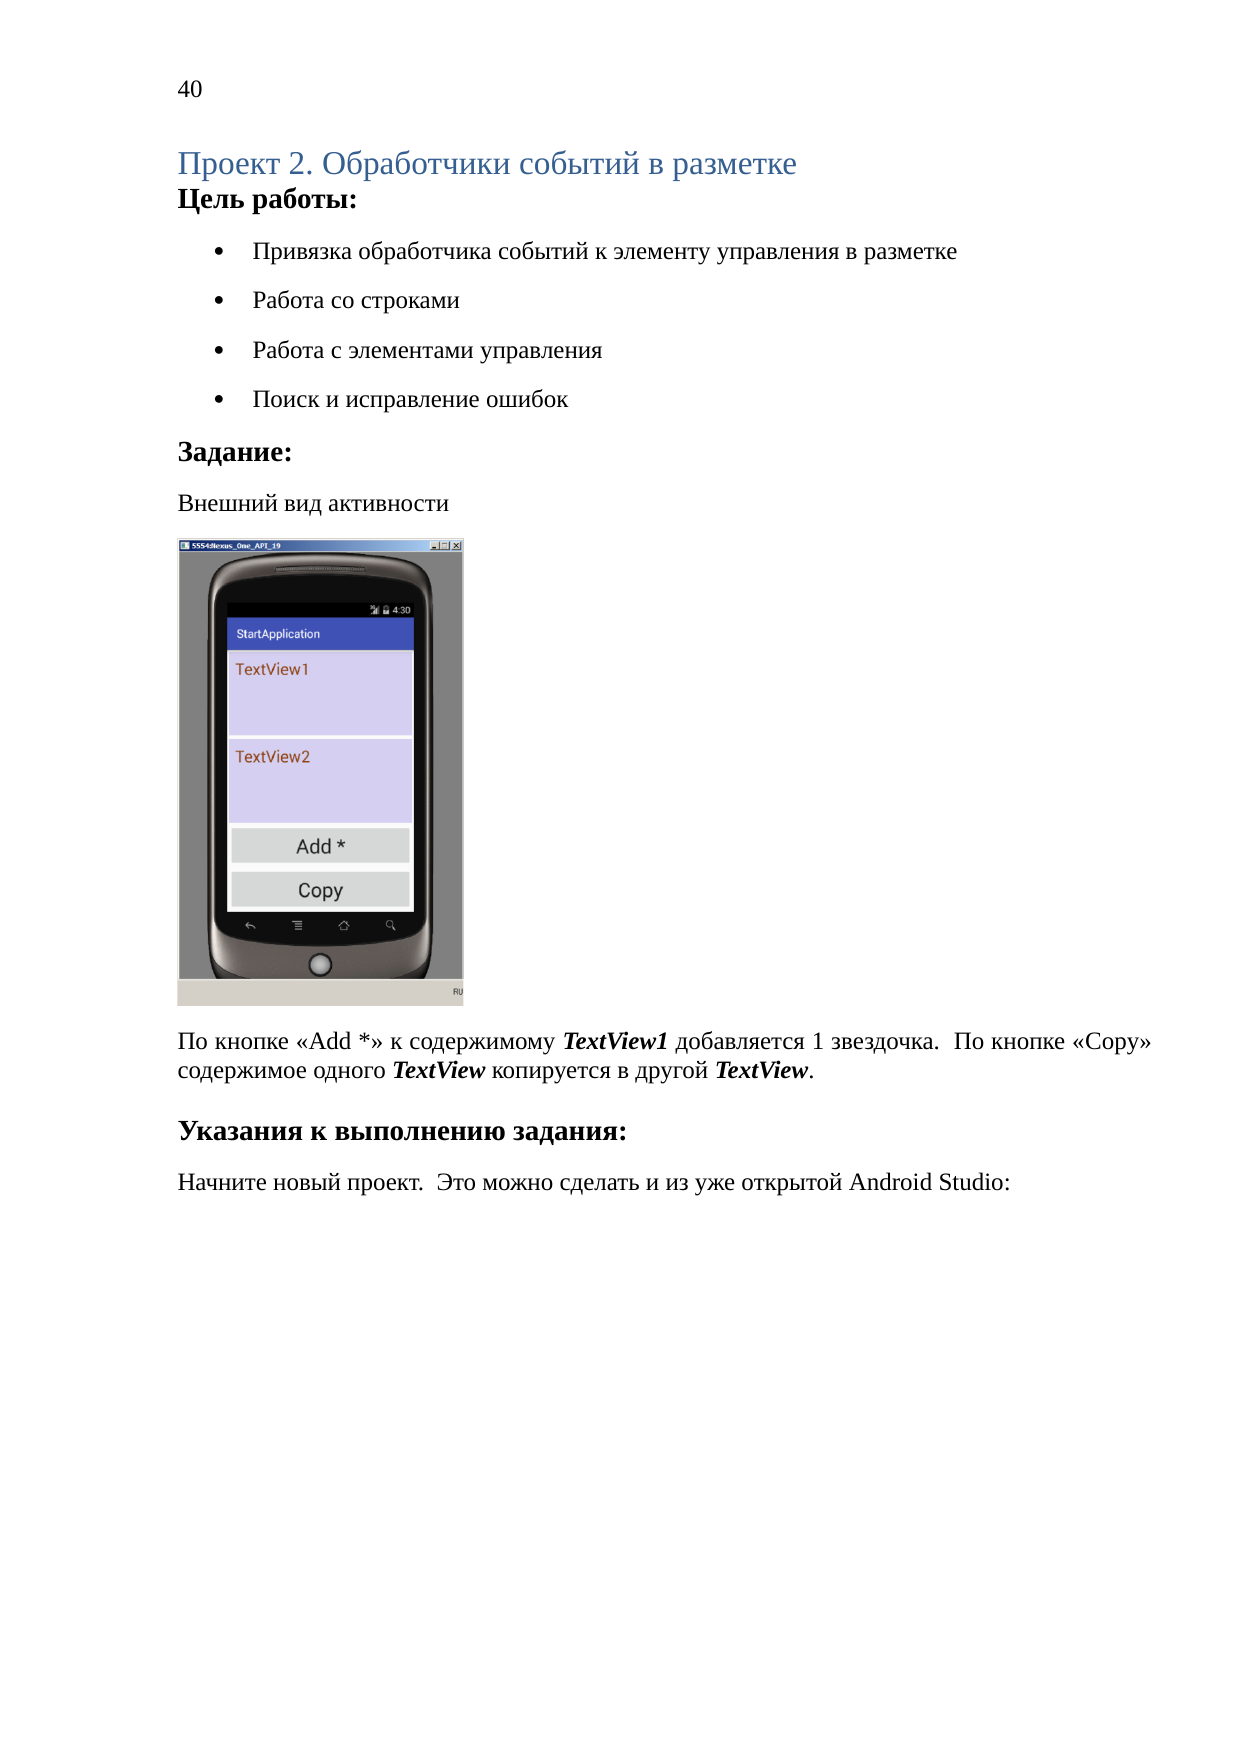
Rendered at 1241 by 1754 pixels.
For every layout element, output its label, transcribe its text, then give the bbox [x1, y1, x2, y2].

text Задание: [177, 434, 1152, 468]
list Поиск и исправление ошибок [215, 384, 1152, 413]
subtitle Проект 2. Обработчики событий в разметке [177, 143, 1152, 181]
text Начните новый проект. Это можно сделать и из уже открытой Android Studio: [177, 1167, 1152, 1196]
text Указания к выполнению задания: [177, 1113, 1152, 1146]
text По кнопке «Add *» к содержимому TextView1 добавляется 1 звездочка. По кнопке «Copy» содержимое одного TextView копируется в другой TextView. [177, 1026, 1152, 1084]
text Цель работы: [177, 181, 1152, 215]
list Привязка обработчика событий к элементу управления в разметке [215, 236, 1152, 264]
text Внешний вид активности [177, 488, 1152, 517]
list Работа с элементами управления [215, 335, 1152, 364]
list Работа со строками [215, 285, 1152, 314]
picture [177, 538, 464, 1006]
